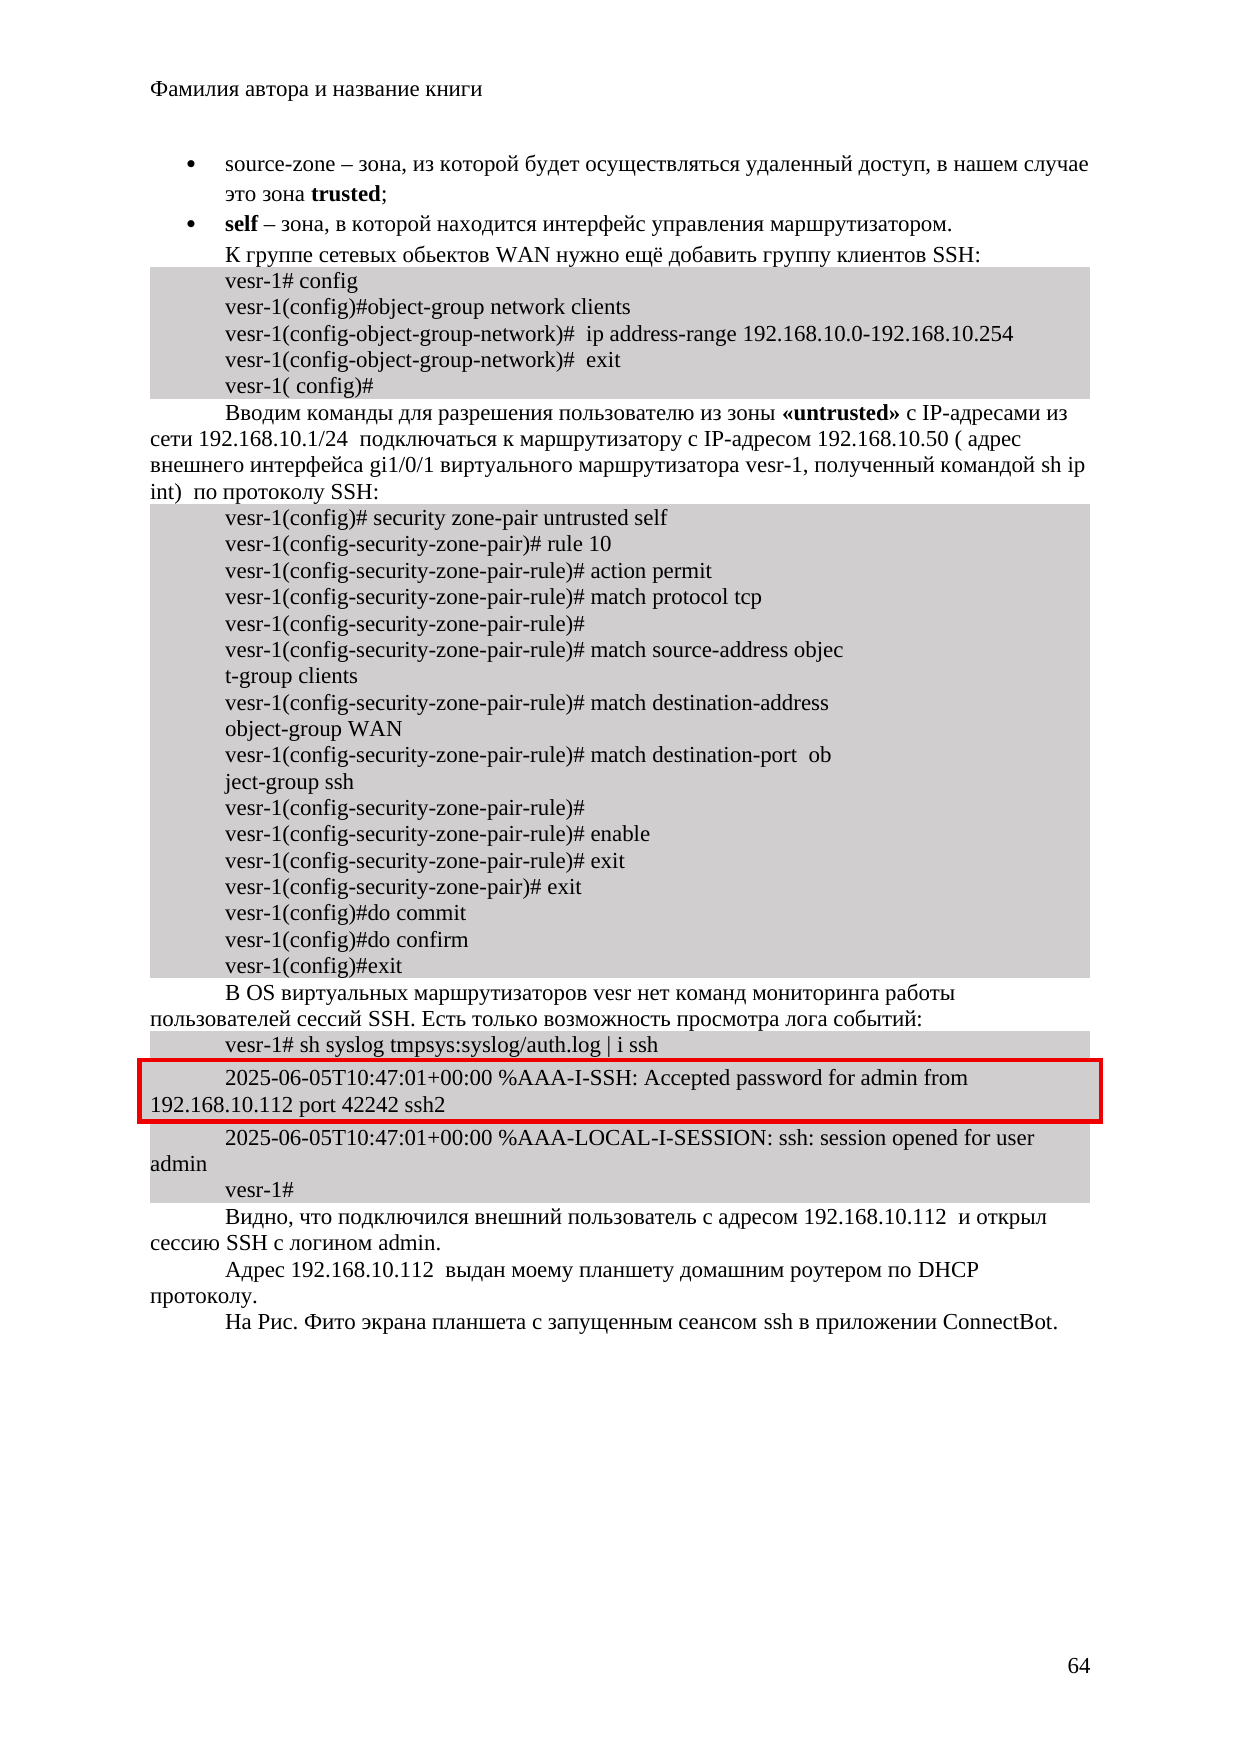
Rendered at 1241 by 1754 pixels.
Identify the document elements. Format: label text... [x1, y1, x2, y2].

text К группе сетевых обьектов WAN нужно ещё добавить группу клиентов SSH: [150, 241, 1090, 267]
text vesr-1(config)# security zone-pair untrusted self [150, 504, 1090, 531]
text В OS виртуальных маршрутизаторов vesr нет команд мониторинга работы пользователей сессий SSH. Есть только возможность просмотра лога событий: [150, 978, 1090, 1031]
text Адрес 192.168.10.112 выдан моему планшету домашним роутером по DHCP протоколу. [150, 1256, 1090, 1308]
list self – зона, в которой находится интерфейс управления маршрутизатором. [187, 210, 1090, 237]
text ject-group ssh [150, 768, 1090, 794]
text 2025-06-05T10:47:01+00:00 %AAA-LOCAL-I-SESSION: ssh: session opened for user admin [150, 1124, 1090, 1177]
text vesr-1(config-security-zone-pair-rule)# [150, 609, 1090, 636]
text object-group WAN [150, 715, 1090, 741]
text vesr-1(config-object-group-network)# ip address-range 192.168.10.0-192.168.10.254 [150, 320, 1090, 346]
text vesr-1(config-security-zone-pair-rule)# [150, 794, 1090, 820]
text vesr-1(config)#exit [150, 952, 1090, 978]
text vesr-1(config)#do confirm [150, 926, 1090, 952]
text vesr-1(config)#object-group network clients [150, 293, 1090, 320]
text vesr-1(config-security-zone-pair)# exit [150, 873, 1090, 899]
text vesr-1(config-security-zone-pair)# rule 10 [150, 531, 1090, 557]
text vesr-1(config-security-zone-pair-rule)# exit [150, 847, 1090, 873]
text vesr-1# [150, 1177, 1090, 1203]
text vesr-1(config-security-zone-pair-rule)# match destination-address [150, 689, 1090, 715]
text vesr-1( config)# [150, 372, 1090, 399]
text На Рис. Фито экрана планшета с запущенным сеансом ssh в приложении ConnectBot. [150, 1308, 1090, 1335]
text Видно, что подключился внешний пользователь с адресом 192.168.10.112 и открыл сессию SSH с логином admin. [150, 1203, 1090, 1256]
text vesr-1(config-security-zone-pair-rule)# match protocol tcp [150, 583, 1090, 609]
text t-group clients [150, 662, 1090, 689]
text vesr-1(config)#do commit [150, 899, 1090, 926]
text 2025-06-05T10:47:01+00:00 %AAA-I-SSH: Accepted password for admin from 192.168.10.112 port 42242 ssh2 [142, 1062, 1099, 1119]
text Вводим команды для разрешения пользователю из зоны «untrusted» с IP-адресами из сети 192.168.10.1/24 подключаться к маршрутизатору с IP-адресом 192.168.10.50 ( адрес внешнего интерфейса gi1/0/1 виртуального маршрутизатора vesr-1, полученный командой sh ip int) по протоколу SSH: [150, 399, 1090, 504]
list source-zone – зона, из которой будет осуществляться удаленный доступ, в нашем случае это зона trusted; [187, 150, 1090, 207]
text vesr-1(config-object-group-network)# exit [150, 346, 1090, 372]
text vesr-1# sh syslog tmpsys:syslog/auth.log | i ssh [150, 1031, 1090, 1058]
text vesr-1(config-security-zone-pair-rule)# enable [150, 820, 1090, 847]
text vesr-1(config-security-zone-pair-rule)# match source-address objec [150, 636, 1090, 662]
text vesr-1(config-security-zone-pair-rule)# match destination-port ob [150, 741, 1090, 768]
text vesr-1# config [150, 267, 1090, 293]
text vesr-1(config-security-zone-pair-rule)# action permit [150, 557, 1090, 583]
